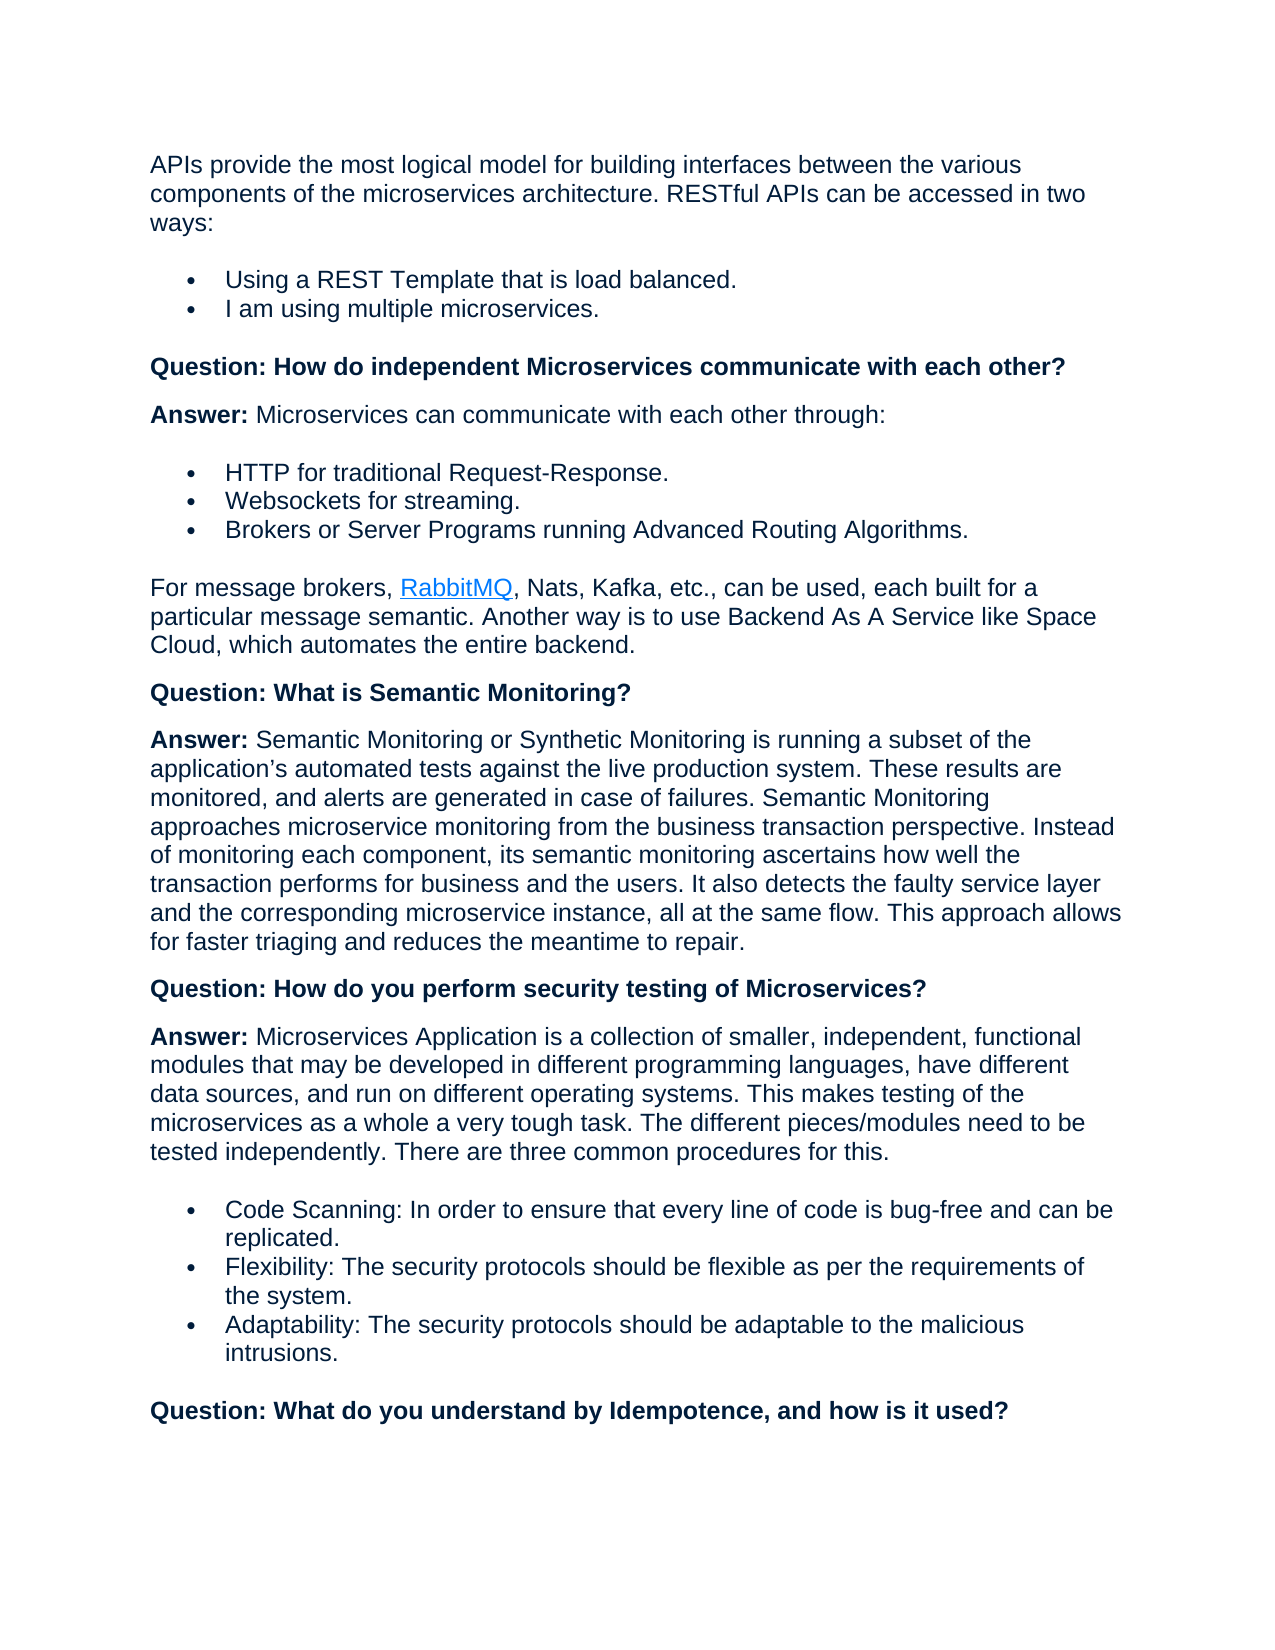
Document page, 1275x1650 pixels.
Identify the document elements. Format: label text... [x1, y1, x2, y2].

text Answer: Microservices can communicate with each other through: [150, 399, 1125, 428]
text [150, 150, 1125, 236]
list Flexibility: The security protocols should be flexible as per the requirements of the system. [187, 1252, 1125, 1309]
text Question: What do you understand by Idempotence, and how is it used? [150, 1396, 1125, 1425]
text For message brokers, RabbitMQ, Nats, Kafka, etc., can be used, each built for a particular message semantic. Another way is to use Backend As A Service like Space Cloud, which automates the entire backend. [150, 573, 1125, 659]
text Answer: Microservices Application is a collection of smaller, independent, functional modules that may be developed in different programming languages, have different data sources, and run on different operating systems. This makes testing of the microservices as a whole a very tough task. The different pieces/modules need to be tested independently. There are three common procedures for this. [150, 1022, 1125, 1165]
list Brokers or Server Programs running Advanced Routing Algorithms. [187, 515, 1125, 544]
text Question: How do independent Microservices communicate with each other? [150, 352, 1125, 381]
list HTTP for traditional Request-Response. [187, 457, 1125, 486]
list Code Scanning: In order to ensure that every line of code is bug-free and can be replicated. [187, 1194, 1125, 1252]
text Answer: Semantic Monitoring or Synthetic Monitoring is running a subset of the application’s automated tests against the live production system. These results are monitored, and alerts are generated in case of failures. Semantic Monitoring approaches microservice monitoring from the business transaction perspective. Instead of monitoring each component, its semantic monitoring ascertains how well the transaction performs for business and the users. It also detects the faulty service layer and the corresponding microservice instance, all at the same flow. This approach allows for faster triaging and reduces the meantime to repair. [150, 725, 1125, 955]
list Adaptability: The security protocols should be adaptable to the malicious intrusions. [187, 1309, 1125, 1367]
list I am using multiple microservices. [187, 294, 1125, 323]
list Websockets for streaming. [187, 486, 1125, 515]
text Question: What is Semantic Monitoring? [150, 678, 1125, 707]
text Question: How do you perform security testing of Microservices? [150, 974, 1125, 1003]
list Using a REST Template that is load balanced. [187, 265, 1125, 294]
